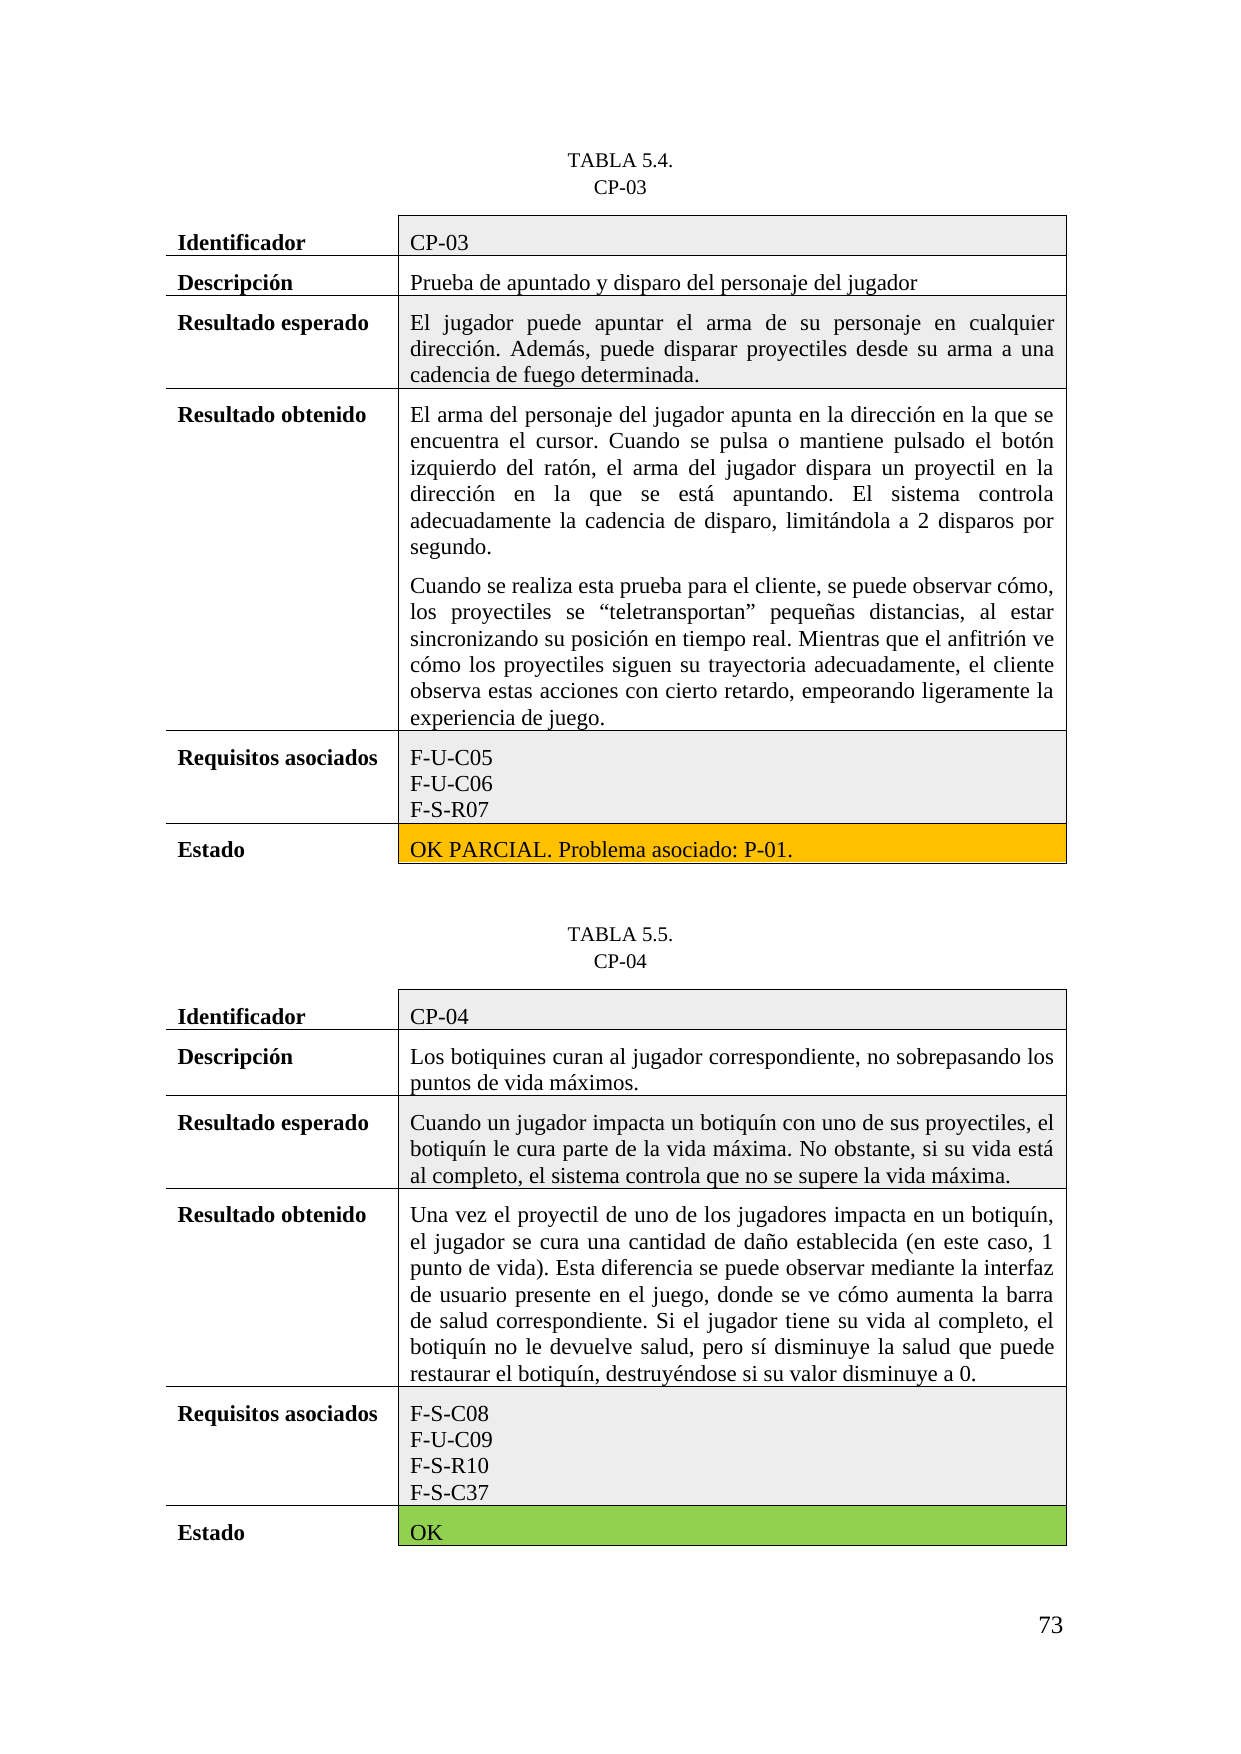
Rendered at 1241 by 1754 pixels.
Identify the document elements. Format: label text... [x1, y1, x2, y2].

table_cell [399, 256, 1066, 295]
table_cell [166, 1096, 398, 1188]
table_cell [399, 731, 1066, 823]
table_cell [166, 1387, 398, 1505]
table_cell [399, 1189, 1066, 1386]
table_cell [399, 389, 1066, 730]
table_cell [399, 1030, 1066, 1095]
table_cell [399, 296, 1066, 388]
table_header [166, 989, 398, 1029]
text Tabla 5.4. CP-03 [177, 148, 1063, 199]
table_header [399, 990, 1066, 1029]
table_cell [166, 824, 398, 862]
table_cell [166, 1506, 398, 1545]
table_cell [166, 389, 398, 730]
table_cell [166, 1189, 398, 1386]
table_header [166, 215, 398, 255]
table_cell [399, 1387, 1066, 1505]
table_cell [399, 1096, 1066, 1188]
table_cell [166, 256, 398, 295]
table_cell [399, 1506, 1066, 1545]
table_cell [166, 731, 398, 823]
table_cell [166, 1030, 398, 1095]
text Tabla 5.5. CP-04 [177, 922, 1063, 973]
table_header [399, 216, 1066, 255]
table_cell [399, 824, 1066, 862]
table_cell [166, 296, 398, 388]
